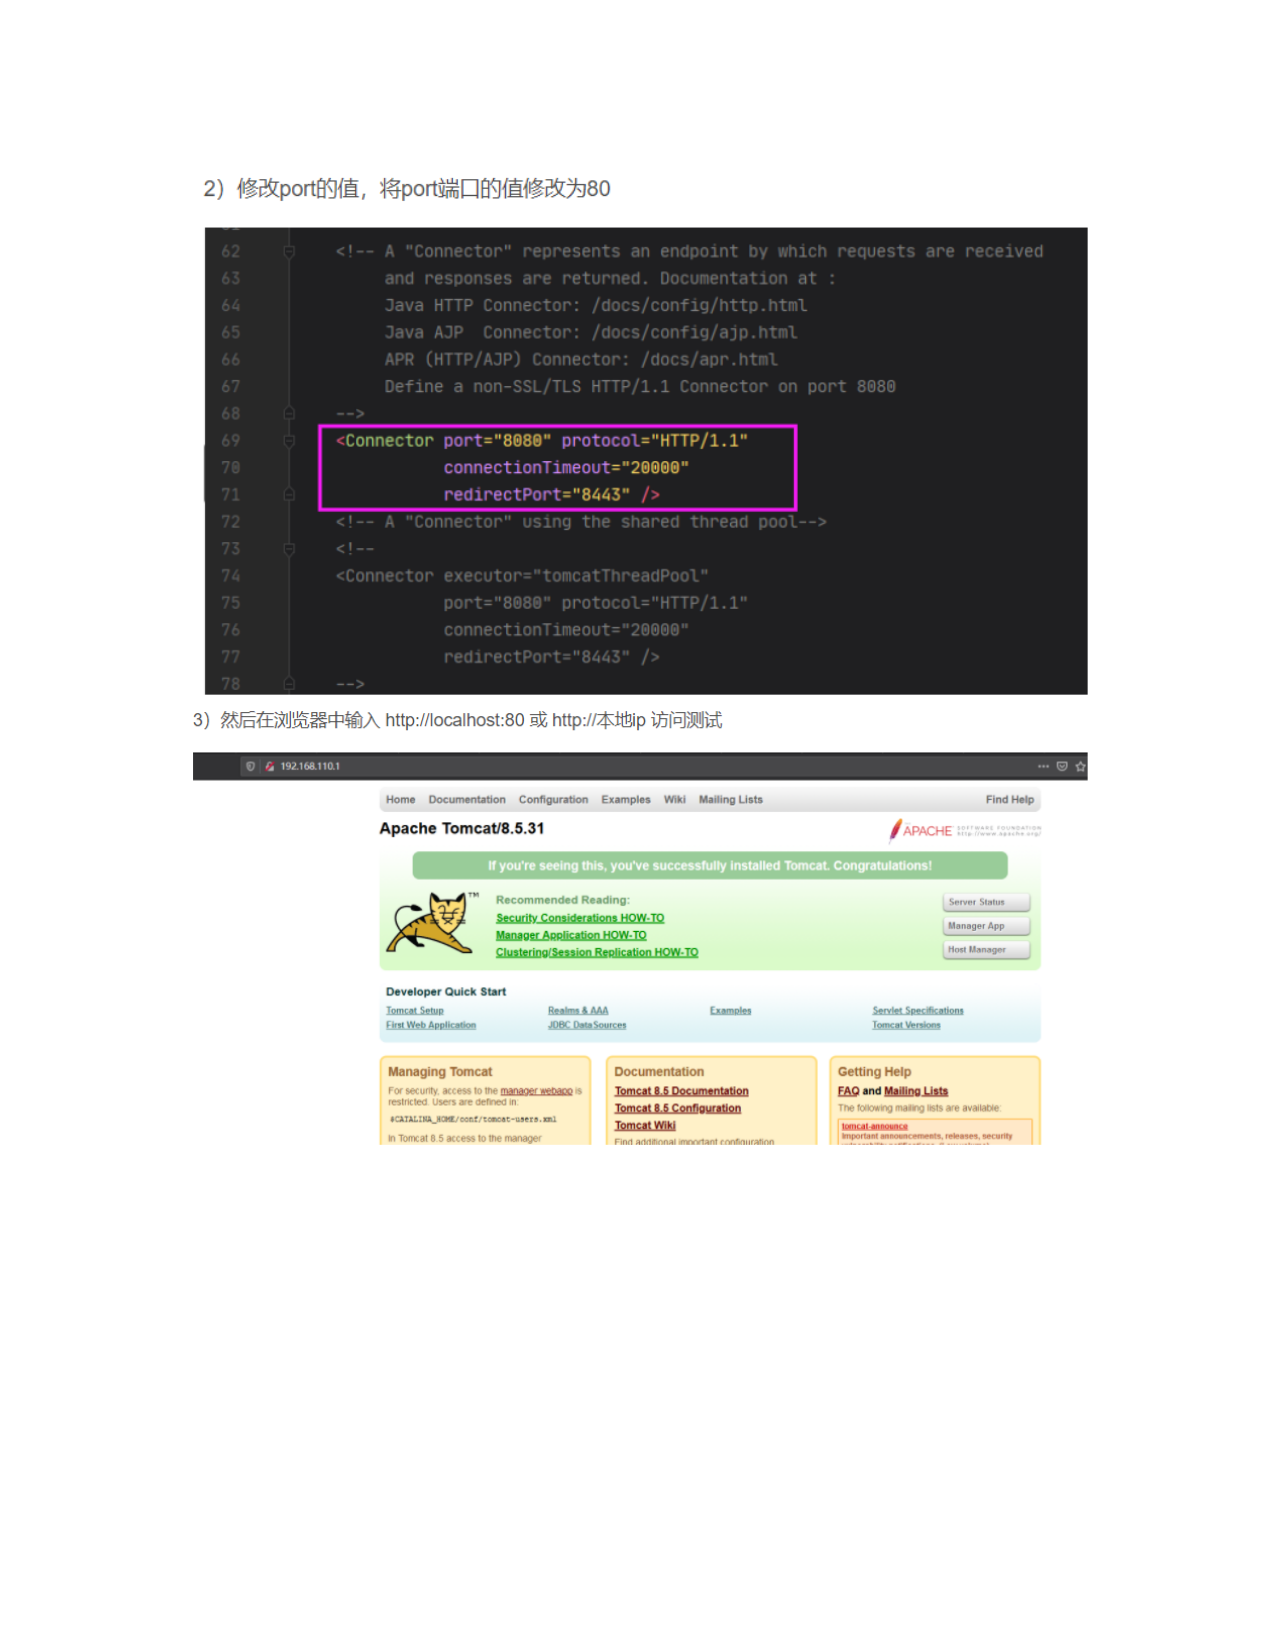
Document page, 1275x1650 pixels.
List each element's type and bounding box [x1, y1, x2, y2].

picture [187, 698, 1088, 1167]
picture [187, 150, 1088, 696]
